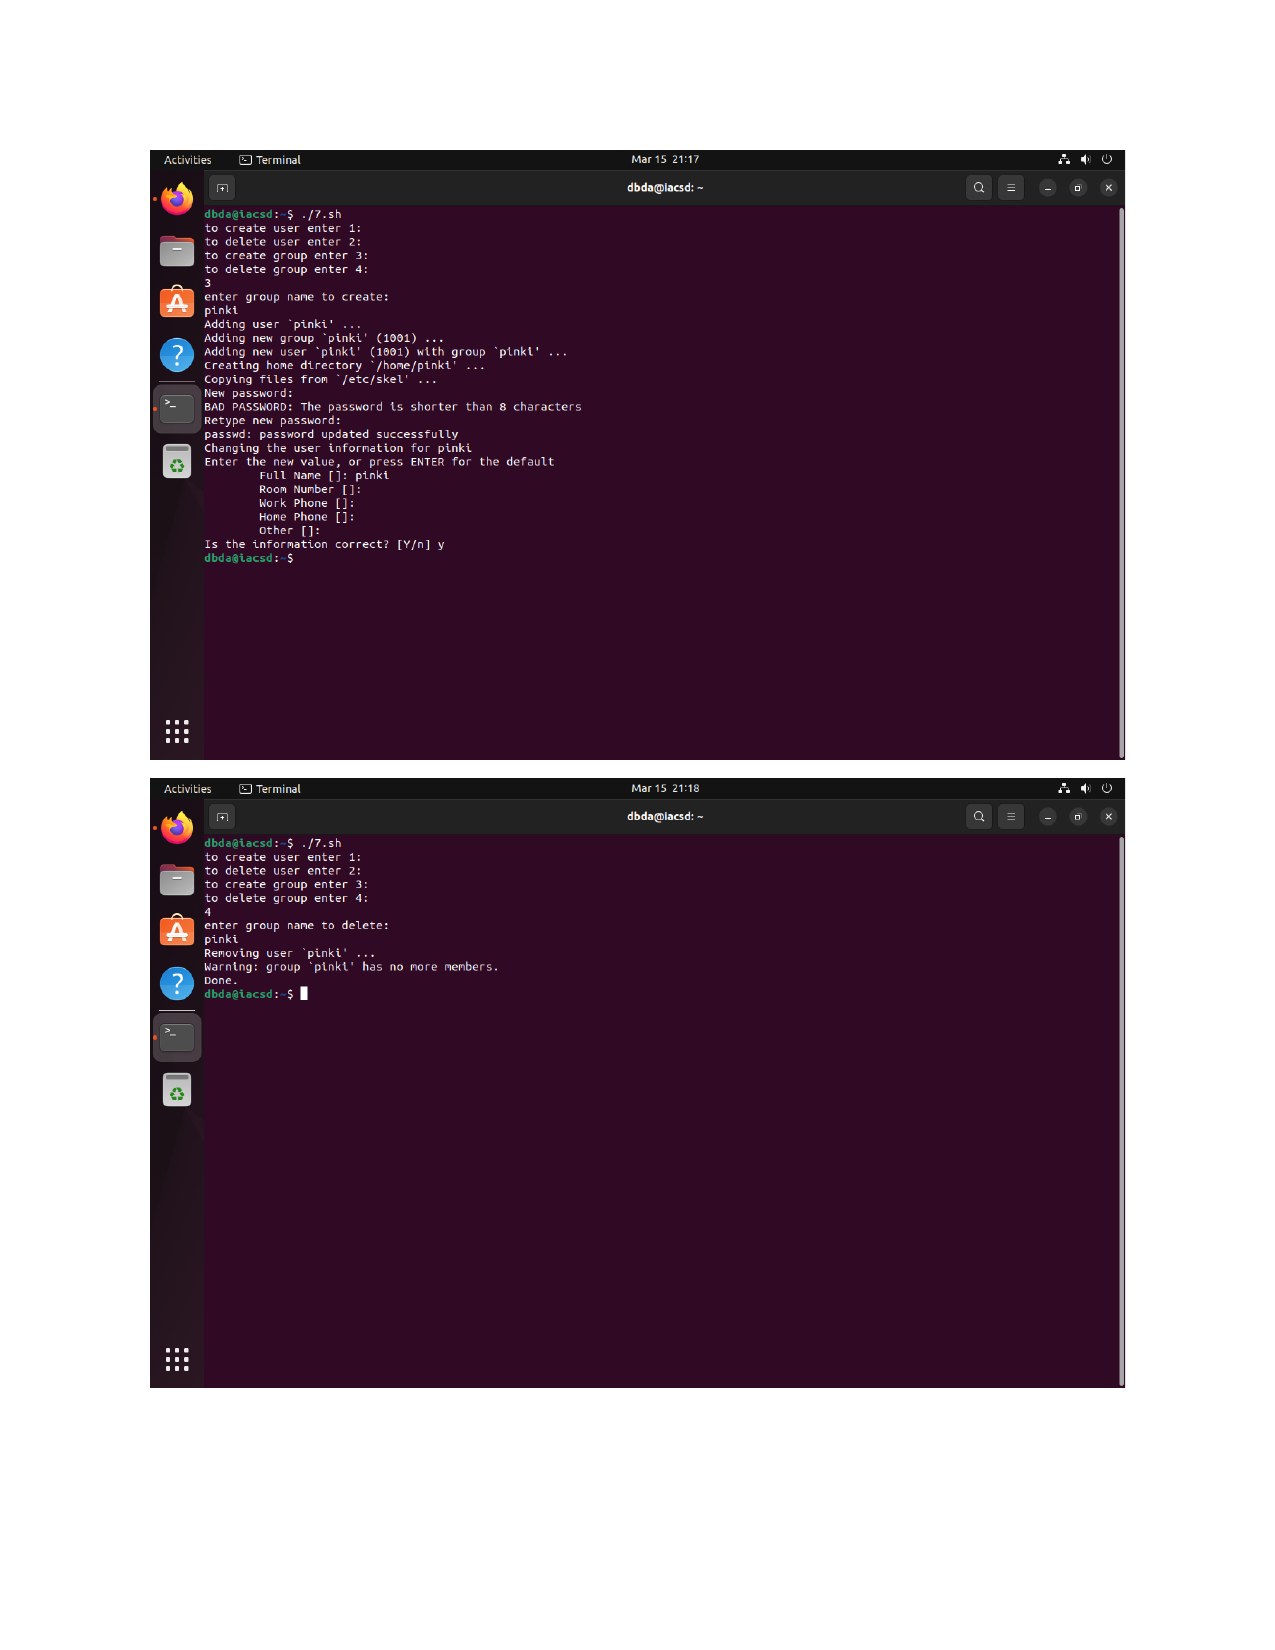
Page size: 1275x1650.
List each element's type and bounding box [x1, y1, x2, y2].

picture [150, 778, 1125, 1388]
picture [150, 150, 1125, 760]
